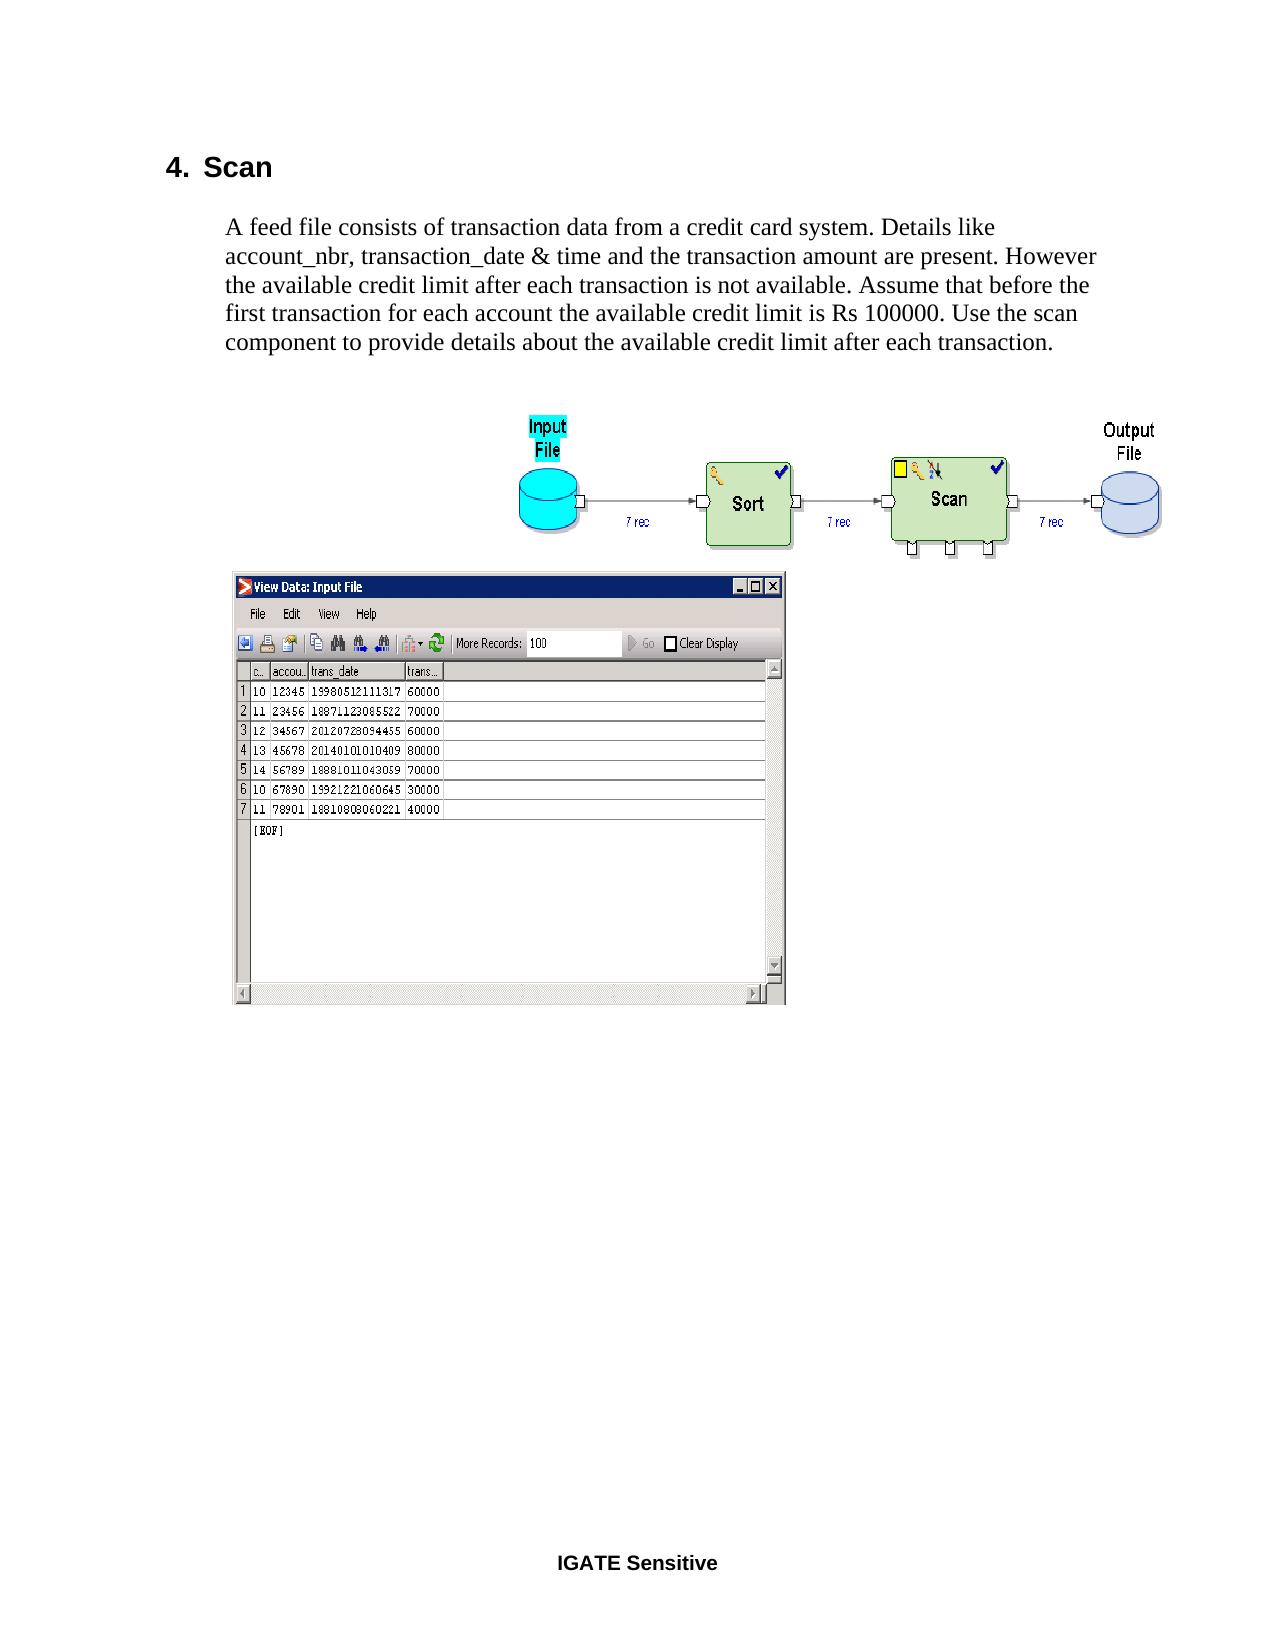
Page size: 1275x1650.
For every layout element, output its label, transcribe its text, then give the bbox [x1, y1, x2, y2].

picture [225, 413, 1193, 1005]
text A feed file consists of transaction data from a credit card system. Details like account_nbr, transaction_date & time and the transaction amount are present. However the available credit limit after each transaction is not available. Assume that before the first transaction for each account the available credit limit is Rs 100000. Use the scan component to provide details about the available credit limit after each transaction. [225, 212, 1125, 356]
list Scan [166, 150, 1125, 183]
